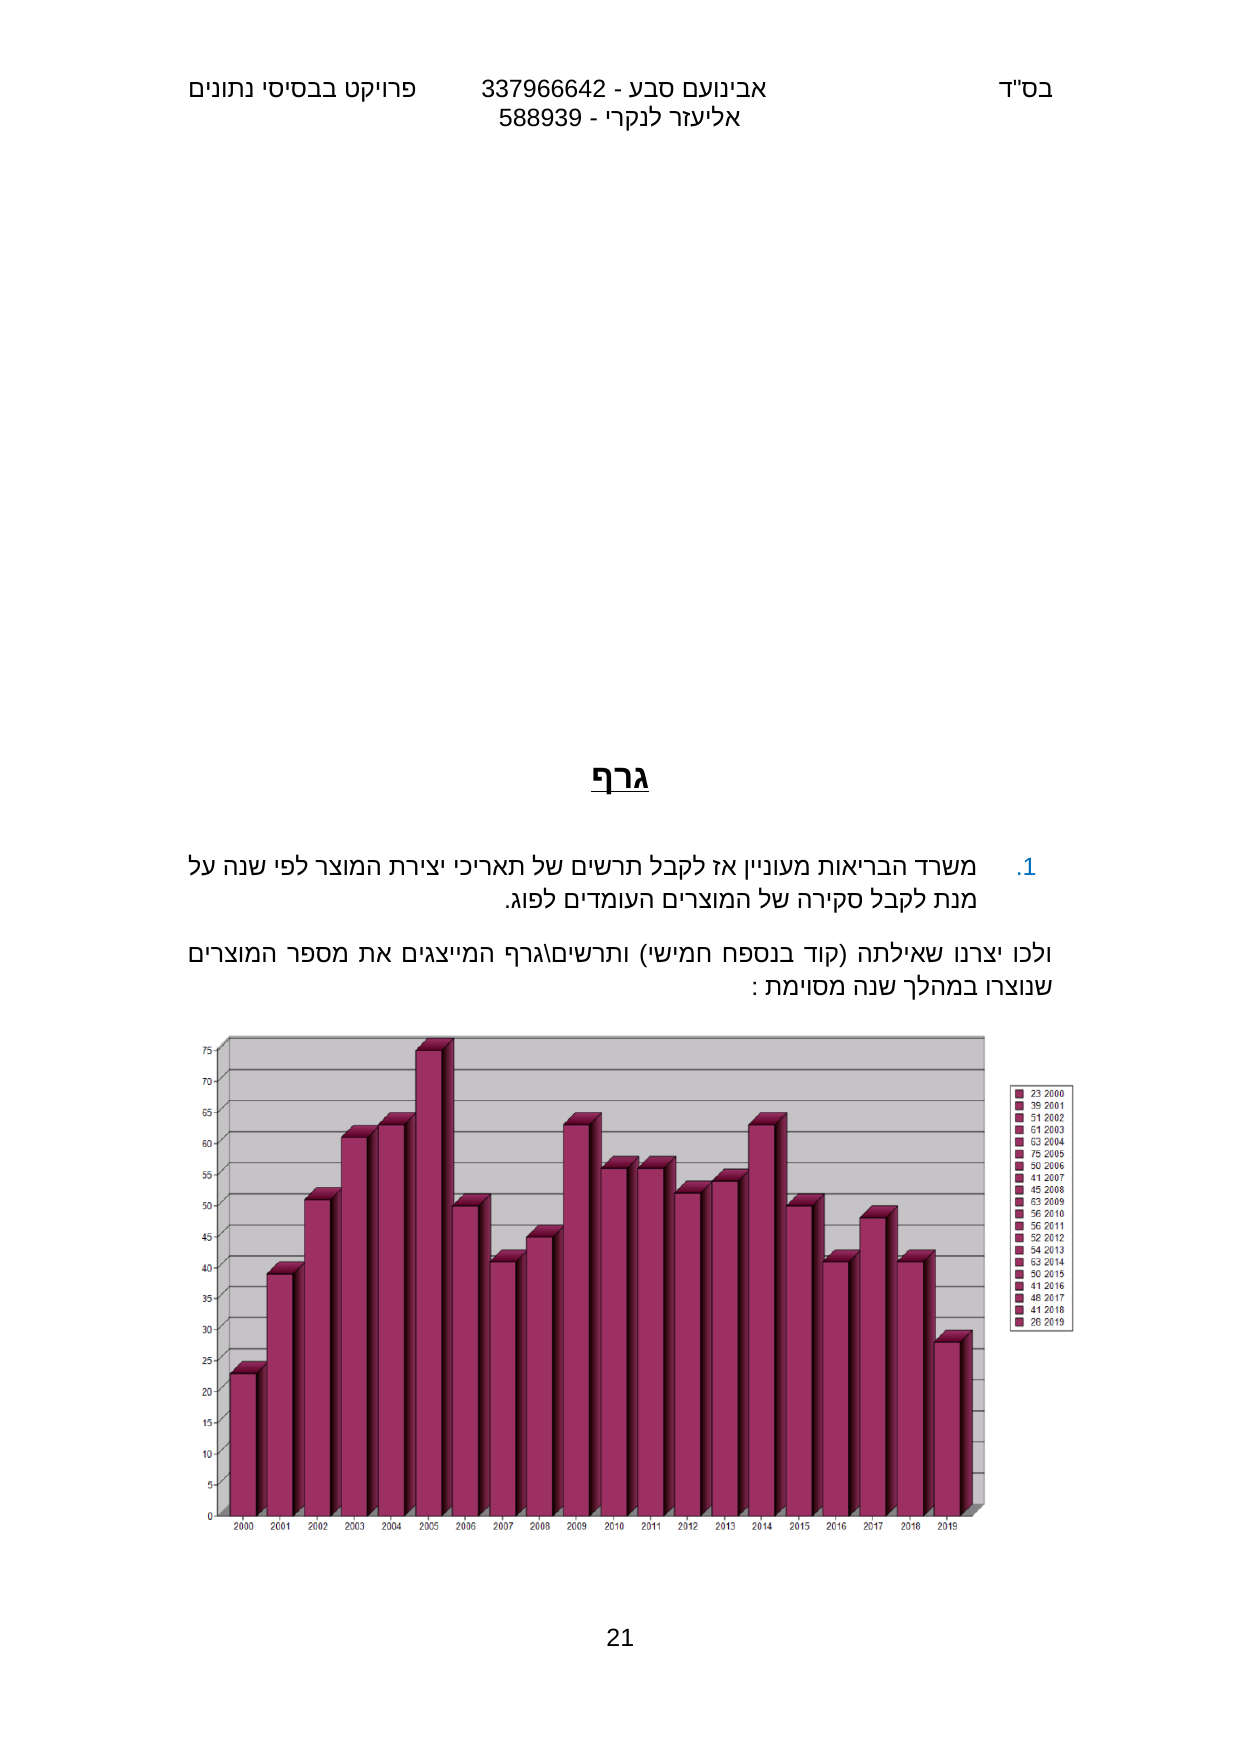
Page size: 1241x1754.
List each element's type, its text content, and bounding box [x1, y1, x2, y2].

text ולכו יצרנו שאילתה (קוד בנספח חמישי) ותרשים\גרף המייצגים את מספר המוצרים שנוצרו במהלך שנה מסוימת : [187, 939, 1053, 1001]
picture [187, 1021, 1082, 1542]
list משרד הבריאות מעוניין אז לקבל תרשים של תאריכי יצירת המוצר לפי שנה על מנת לקבל סקירה של המוצרים העומדים לפוג. [187, 852, 1016, 914]
subtitle גרף [187, 757, 1053, 796]
